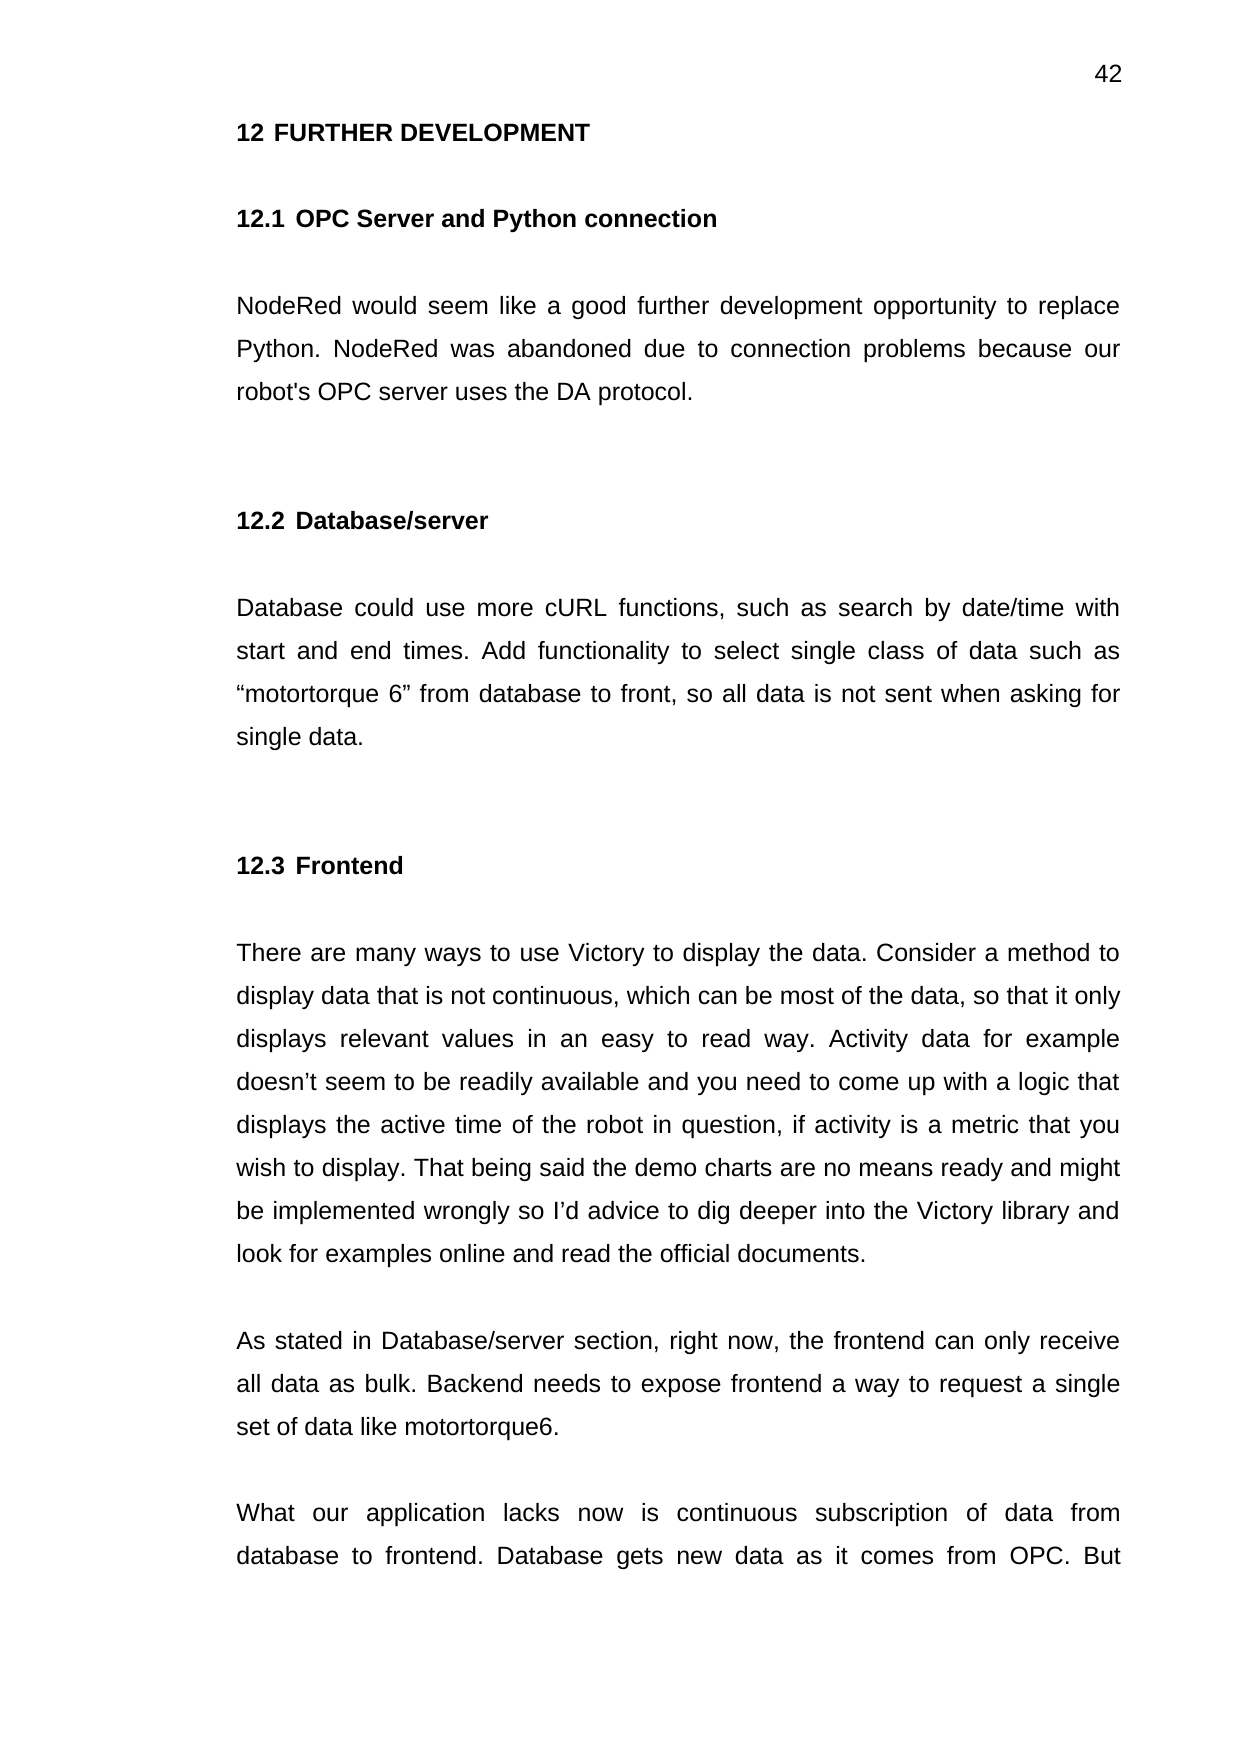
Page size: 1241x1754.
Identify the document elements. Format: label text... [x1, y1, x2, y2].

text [236, 1498, 1122, 1570]
text NodeRed would seem like a good further development opportunity to replace Python. NodeRed was abandoned due to connection problems because our robot's OPC server uses the DA protocol. [236, 291, 1122, 406]
subtitle FURTHER DEVELOPMENT [236, 118, 1122, 147]
subtitle Database/server [236, 506, 1122, 535]
text Database could use more cURL functions, such as search by date/time with start and end times. Add functionality to select single class of data such as “motortorque 6” from database to front, so all data is not sent when asking for single data. [236, 592, 1122, 751]
subtitle OPC Server and Python connection [236, 204, 1122, 233]
text As stated in Database/server section, right now, the frontend can only receive all data as bulk. Backend needs to expose frontend a way to request a single set of data like motortorque6. [236, 1326, 1122, 1441]
subtitle Frontend [236, 851, 1122, 880]
text There are many ways to use Victory to display the data. Consider a method to display data that is not continuous, which can be most of the data, so that it only displays relevant values in an easy to read way. Activity data for example doesn’t seem to be readily available and you need to come up with a logic that displays the active time of the robot in question, if activity is a metric that you wish to display. That being said the demo charts are no means ready and might be implemented wrongly so I’d advice to dig deeper into the Victory library and look for examples online and read the official documents. [236, 937, 1122, 1268]
